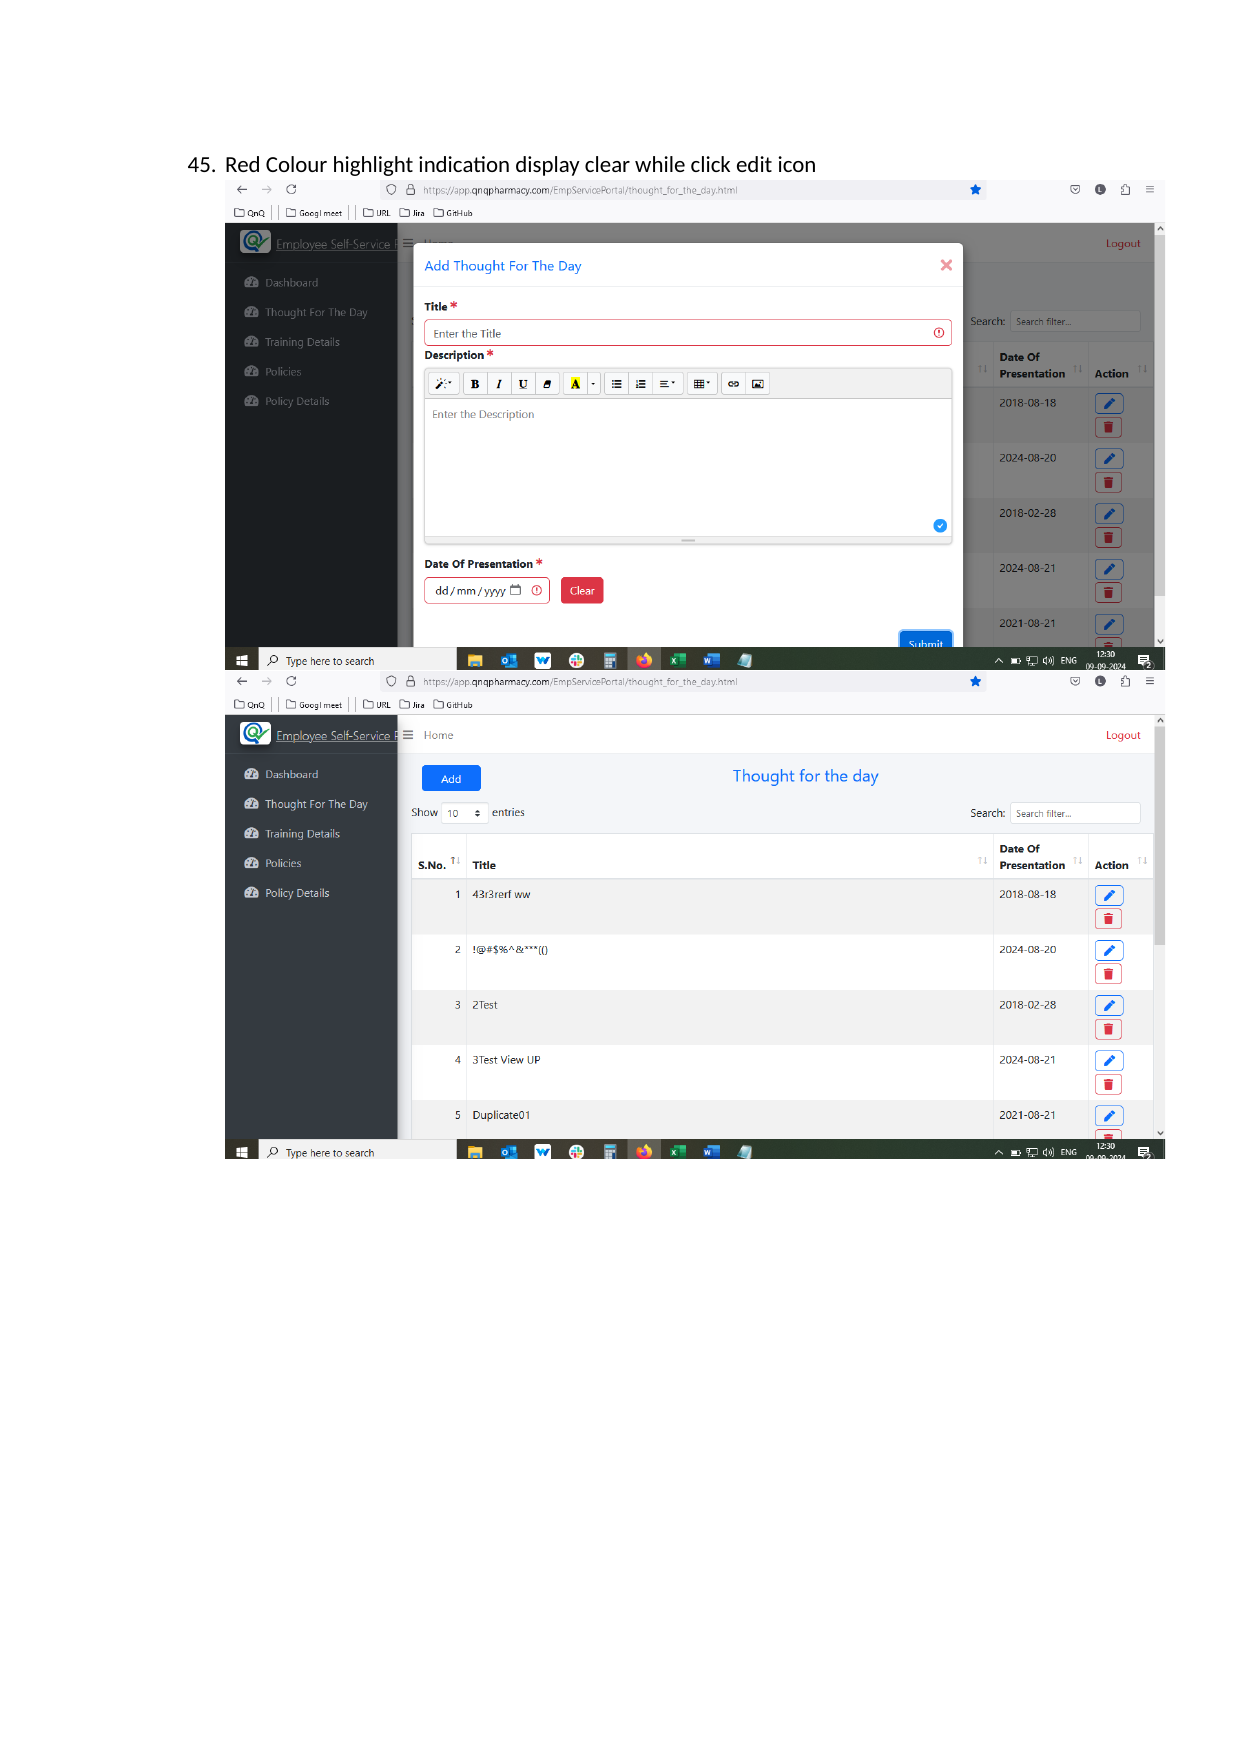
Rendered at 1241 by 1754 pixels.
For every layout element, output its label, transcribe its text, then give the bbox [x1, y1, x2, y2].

picture [225, 180, 1166, 670]
picture [225, 671, 1166, 1159]
